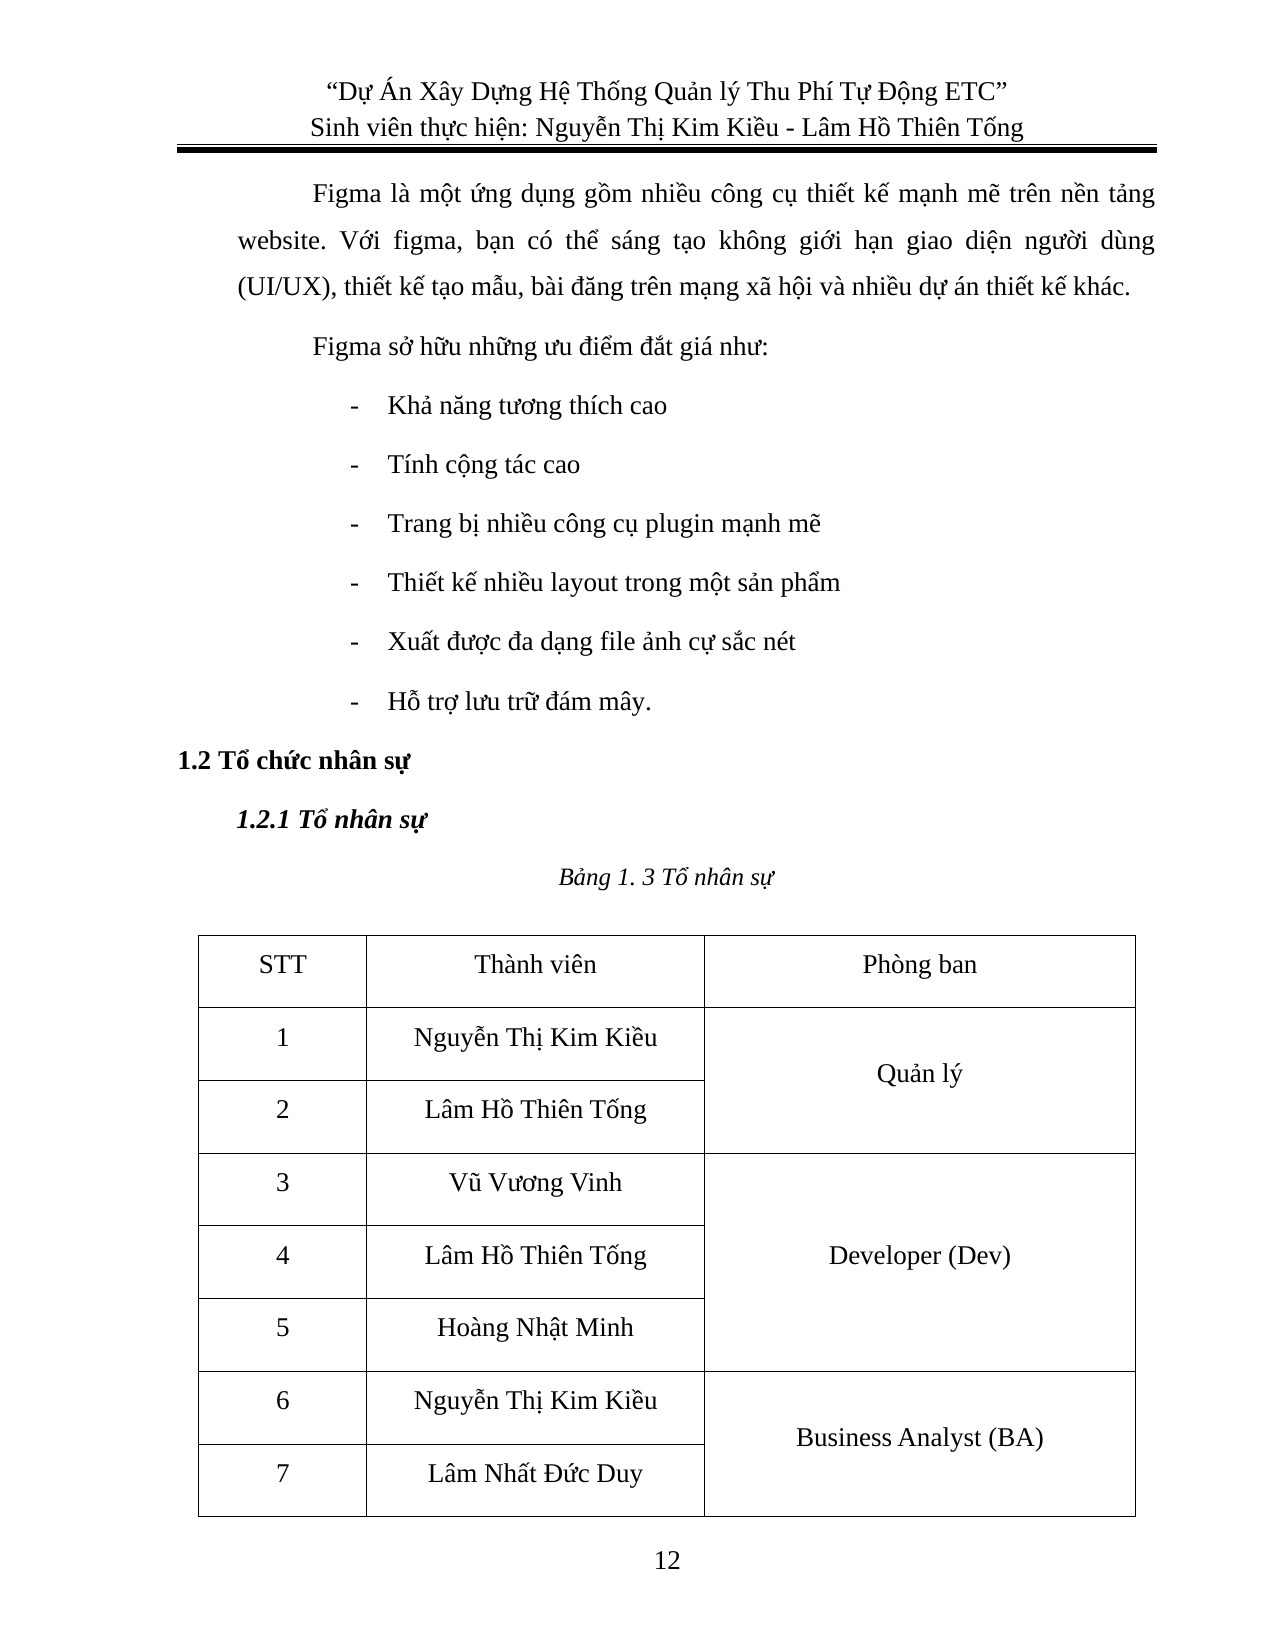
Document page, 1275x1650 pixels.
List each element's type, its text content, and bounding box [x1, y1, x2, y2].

table_cell Developer (Dev) [705, 1154, 1135, 1371]
text Tổ nhân sự [236, 803, 1157, 834]
table_cell Hoàng Nhật Minh [367, 1299, 704, 1371]
table_cell Nguyễn Thị Kim Kiều [367, 1008, 704, 1080]
list Tính cộng tác cao [350, 448, 1157, 479]
list Khả năng tương thích cao [350, 389, 1157, 420]
list Thiết kế nhiều layout trong một sản phẩm [350, 566, 1157, 597]
text Figma là một ứng dụng gồm nhiều công cụ thiết kế mạnh mẽ trên nền tảng website. Với figma, bạn có thể sáng tạo không giới hạn giao diện người dùng (UI/UX), thiết kế tạo mẫu, bài đăng trên mạng xã hội và nhiều dự án thiết kế khác. [237, 177, 1157, 302]
table_cell 2 [199, 1081, 366, 1153]
table_cell 6 [199, 1372, 366, 1443]
table_cell Quản lý [705, 1008, 1135, 1153]
table_cell Lâm Nhất Đức Duy [367, 1445, 704, 1516]
list Trang bị nhiều công cụ plugin mạnh mẽ [350, 507, 1157, 538]
text Tổ chức nhân sự [177, 744, 1157, 775]
table_cell Nguyễn Thị Kim Kiều [367, 1372, 704, 1443]
table_header Phòng ban [705, 936, 1135, 1007]
table_cell Lâm Hồ Thiên Tống [367, 1081, 704, 1153]
table_cell 1 [199, 1008, 366, 1080]
table_cell Vũ Vương Vinh [367, 1154, 704, 1225]
table_cell Business Analyst (BA) [705, 1372, 1135, 1516]
table_header STT [199, 936, 366, 1007]
table_cell Lâm Hồ Thiên Tống [367, 1226, 704, 1298]
text Figma sở hữu những ưu điểm đắt giá như: [237, 330, 1157, 361]
table_header Thành viên [367, 936, 704, 1007]
table_cell 5 [199, 1299, 366, 1371]
table_cell 3 [199, 1154, 366, 1225]
table_cell 4 [199, 1226, 366, 1298]
table_cell 7 [199, 1445, 366, 1516]
list Hỗ trợ lưu trữ đám mây. [350, 685, 1157, 716]
list Xuất được đa dạng file ảnh cự sắc nét [350, 626, 1157, 657]
text Bảng 1. 3 Tổ nhân sự [177, 862, 1157, 891]
